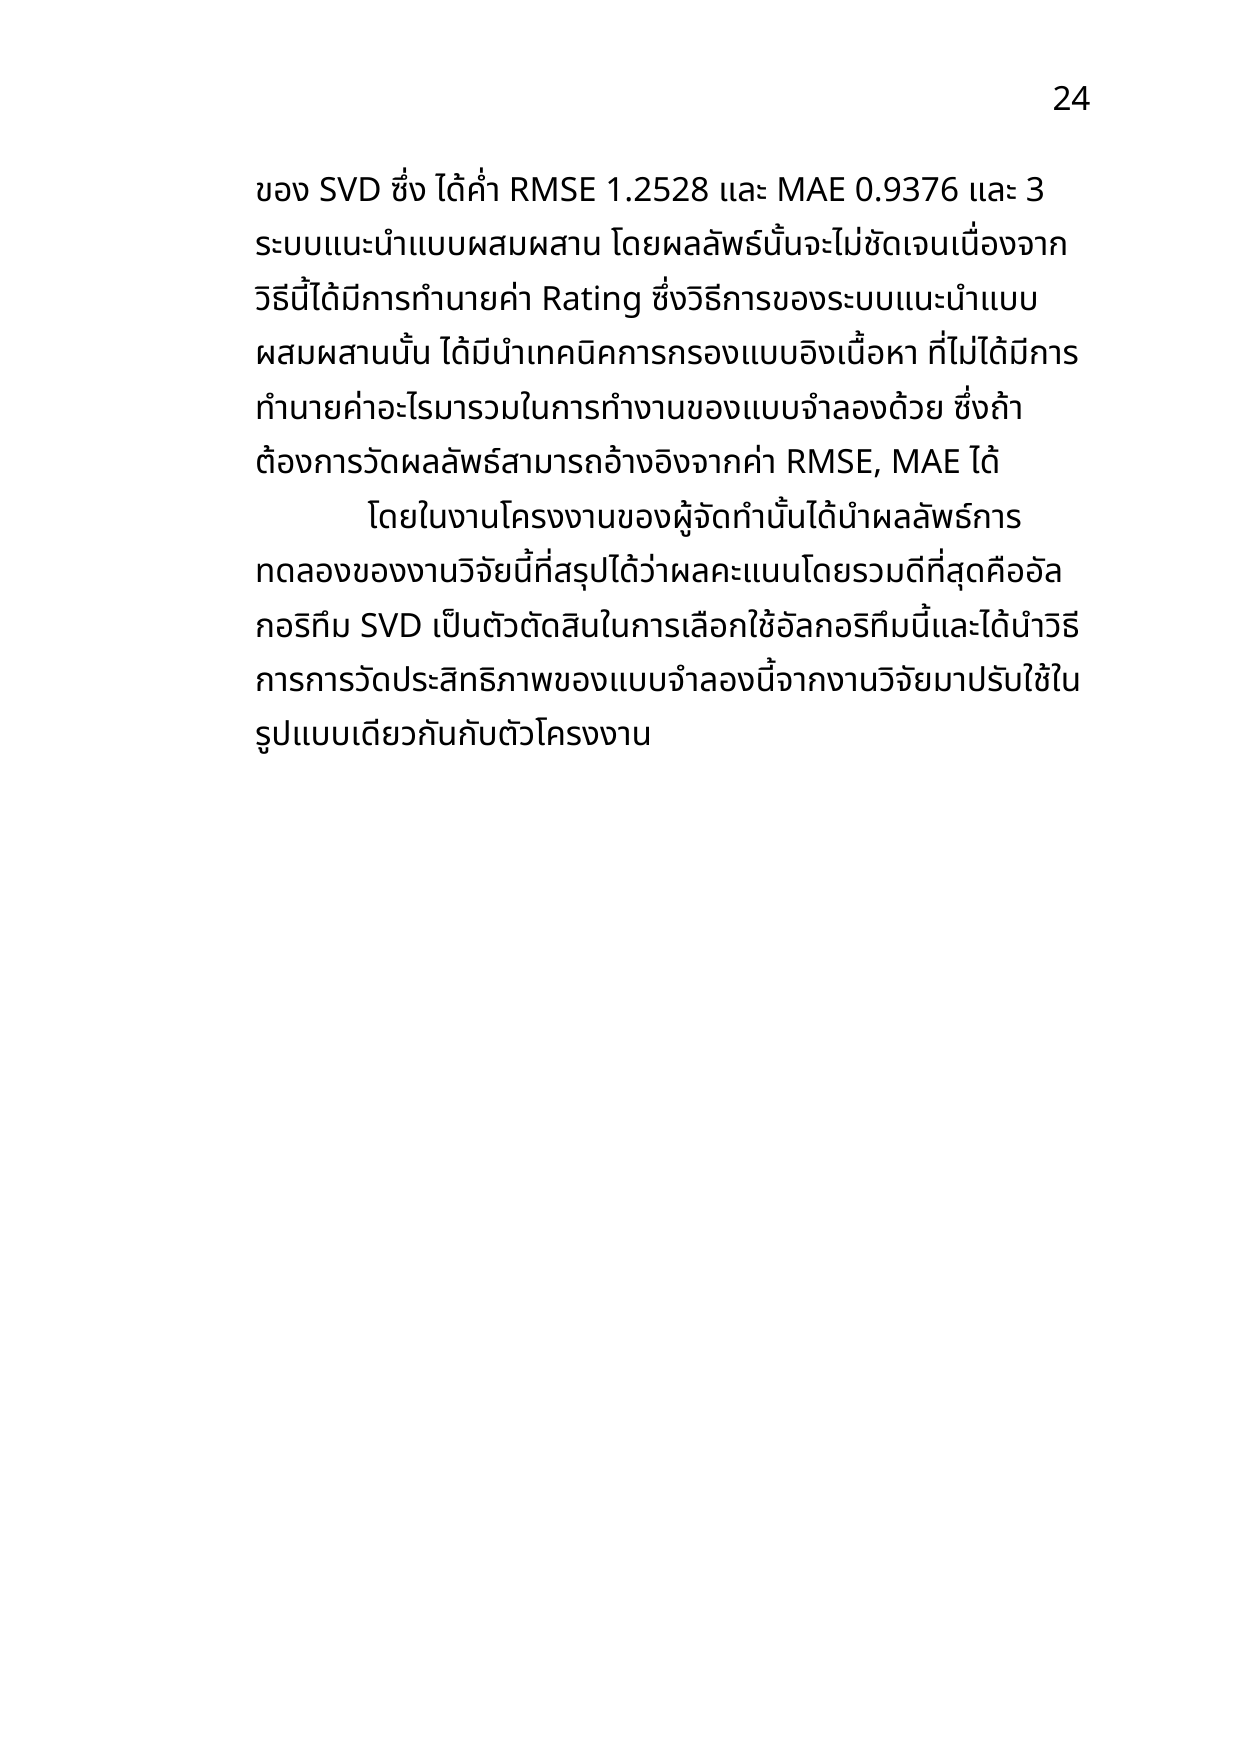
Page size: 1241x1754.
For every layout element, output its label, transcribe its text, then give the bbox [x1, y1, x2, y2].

list โดยในงานโครงงานของผู้จัดทำนั้นได้นำผลลัพธ์การทดลองของงานวิจัยนี้ที่สรุปได้ว่าผลคะแนนโดยรวมดีที่สุดคืออัลกอริทึม SVD เป็นตัวตัดสินในการเลือกใช้อัลกอริทึมนี้และได้นำวิธีการการวัดประสิทธิภาพของแบบจำลองนี้จากงานวิจัยมาปรับใช้ในรูปแบบเดียวกันกับตัวโครงงาน [255, 493, 1090, 761]
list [255, 166, 1090, 489]
